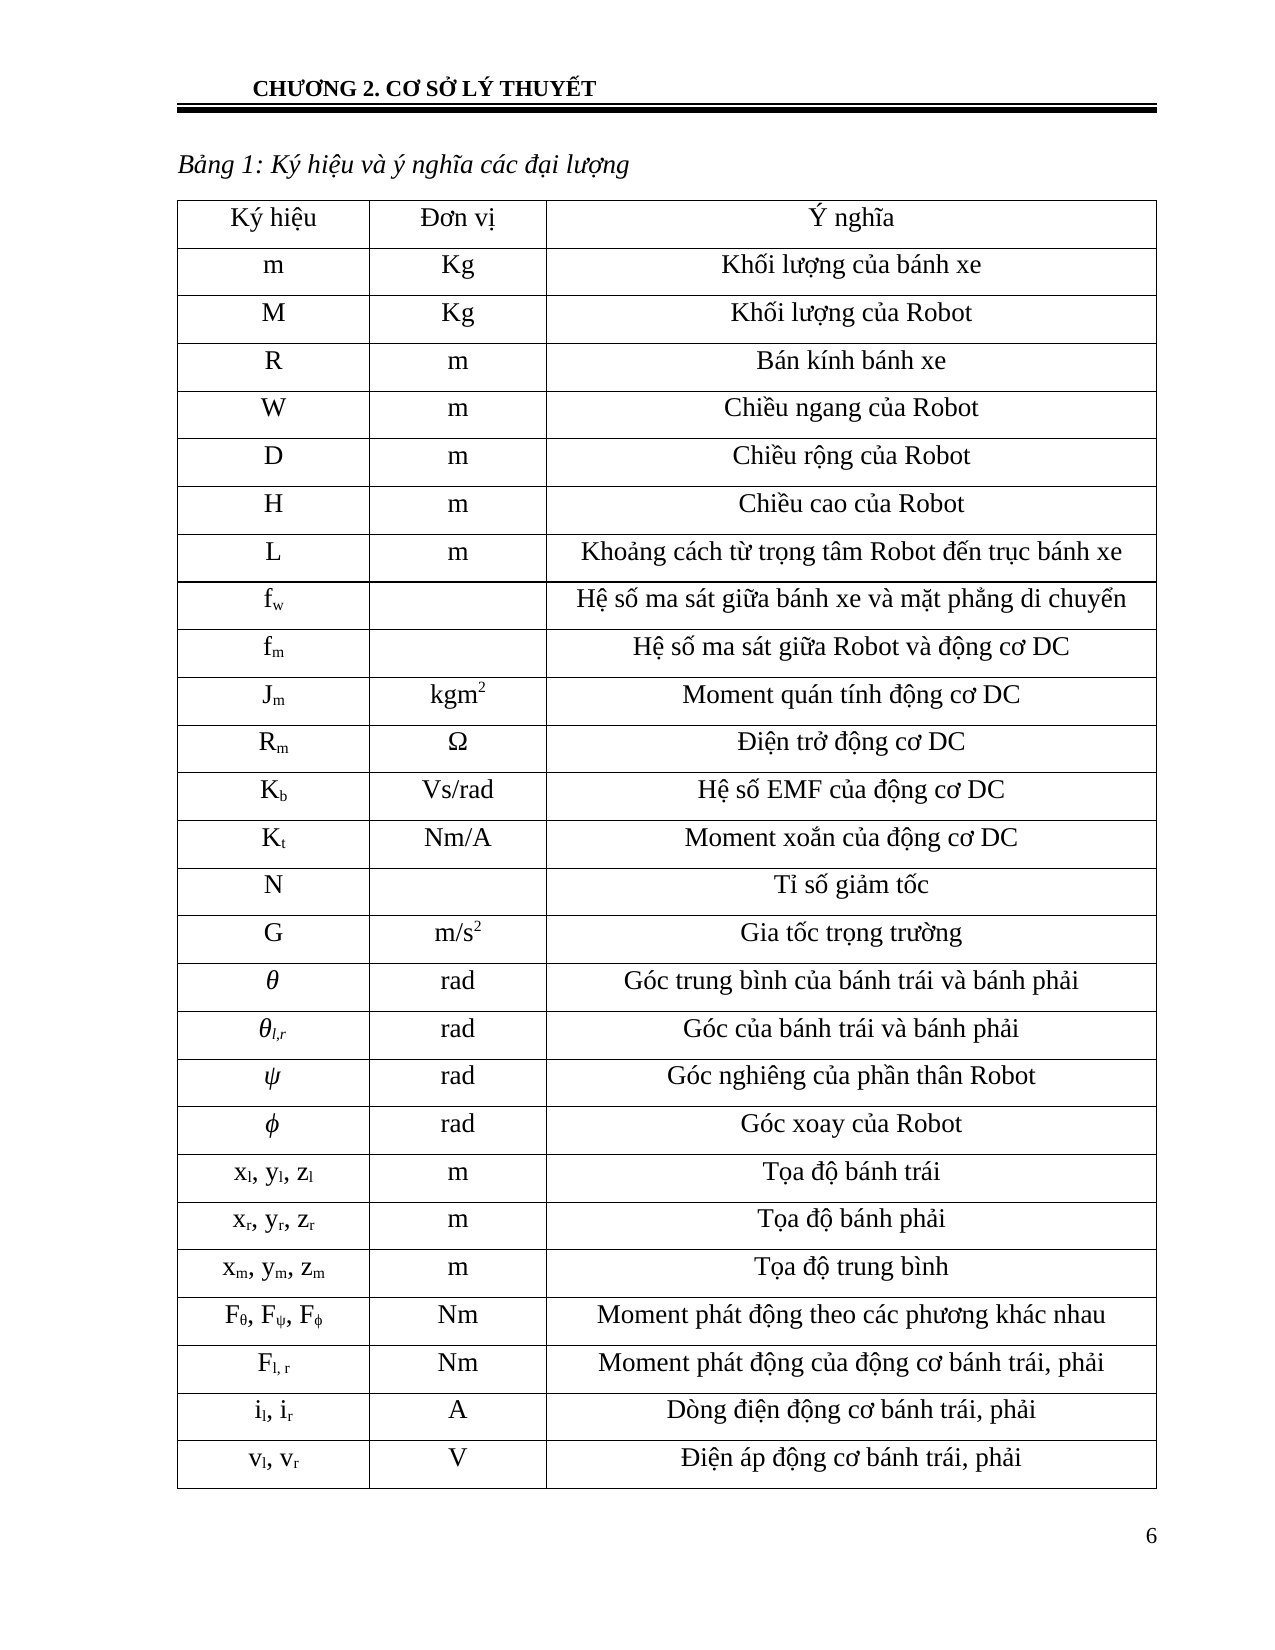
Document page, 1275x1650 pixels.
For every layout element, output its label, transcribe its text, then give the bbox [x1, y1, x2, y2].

table_cell Tọa độ bánh trái [547, 1155, 1156, 1202]
table_cell Gia tốc trọng trường [547, 916, 1156, 963]
table_cell [370, 583, 546, 629]
table_cell Kg [370, 249, 546, 295]
table_cell Góc của bánh trái và bánh phải [547, 1012, 1156, 1058]
table_cell Bán kính bánh xe [547, 344, 1156, 391]
table_cell N [178, 869, 369, 915]
table_cell Tọa độ trung bình [547, 1250, 1156, 1297]
table_cell m [370, 1250, 546, 1297]
table_cell Moment xoắn của động cơ DC [547, 821, 1156, 868]
table_cell Vs/rad [370, 773, 546, 820]
table_cell Nm [370, 1298, 546, 1345]
table_cell Chiều rộng của Robot [547, 439, 1156, 486]
table_cell Moment quán tính động cơ DC [547, 678, 1156, 724]
table_cell W [178, 392, 369, 438]
table_cell m [370, 1203, 546, 1249]
table_cell m [370, 1155, 546, 1202]
table_header Đơn vị [370, 201, 546, 247]
table_cell Tỉ số giảm tốc [547, 869, 1156, 915]
table_cell Hệ số EMF của động cơ DC [547, 773, 1156, 820]
table_cell Hệ số ma sát giữa Robot và động cơ DC [547, 630, 1156, 677]
table_cell G [178, 916, 369, 963]
table_cell kgm2 [370, 678, 546, 724]
table_cell V [370, 1441, 546, 1488]
table_cell fw [178, 583, 369, 629]
table_cell xr, yr, zr [178, 1203, 369, 1249]
table_cell m [370, 487, 546, 534]
table_cell H [178, 487, 369, 534]
table_cell Nm [370, 1346, 546, 1392]
table_cell Hệ số ma sát giữa bánh xe và mặt phẳng di chuyển [547, 583, 1156, 629]
table_cell Ω [370, 726, 546, 772]
table_cell m [178, 249, 369, 295]
table_cell Chiều ngang của Robot [547, 392, 1156, 438]
table_cell M [178, 296, 369, 343]
table_cell rad [370, 1107, 546, 1154]
table_cell R [178, 344, 369, 391]
table_cell m [370, 535, 546, 581]
table_cell Điện trở động cơ DC [547, 726, 1156, 772]
table_cell A [370, 1394, 546, 1440]
table_cell Kt [178, 821, 369, 868]
table_cell m [370, 392, 546, 438]
table_cell θ [178, 964, 369, 1011]
table_cell Rm [178, 726, 369, 772]
table_cell il, ir [178, 1394, 369, 1440]
table_cell Fθ, Fψ, Fϕ [178, 1298, 369, 1345]
table_cell Nm/A [370, 821, 546, 868]
table_cell D [178, 439, 369, 486]
table_header Ý nghĩa [547, 201, 1156, 247]
table_cell Khoảng cách từ trọng tâm Robot đến trục bánh xe [547, 535, 1156, 581]
table_cell Góc nghiêng của phần thân Robot [547, 1060, 1156, 1106]
table_cell Tọa độ bánh phải [547, 1203, 1156, 1249]
text Bảng 1: Ký hiệu và ý nghĩa các đại lượng [177, 148, 1157, 179]
table_cell Điện áp động cơ bánh trái, phải [547, 1441, 1156, 1488]
table_cell rad [370, 964, 546, 1011]
table_cell ϕ [178, 1107, 369, 1154]
table_cell m [370, 344, 546, 391]
table_cell Moment phát động của động cơ bánh trái, phải [547, 1346, 1156, 1392]
table_cell xm, ym, zm [178, 1250, 369, 1297]
table_header Ký hiệu [178, 201, 369, 247]
table_cell Khối lượng của Robot [547, 296, 1156, 343]
table_cell Fl, r [178, 1346, 369, 1392]
table_cell Góc xoay của Robot [547, 1107, 1156, 1154]
table_cell xl, yl, zl [178, 1155, 369, 1202]
table_cell Chiều cao của Robot [547, 487, 1156, 534]
table_cell L [178, 535, 369, 581]
table_cell θl,r [178, 1012, 369, 1058]
table_cell Moment phát động theo các phương khác nhau [547, 1298, 1156, 1345]
table_cell rad [370, 1012, 546, 1058]
table_cell [370, 869, 546, 915]
table_cell m/s2 [370, 916, 546, 963]
table_cell Khối lượng của bánh xe [547, 249, 1156, 295]
table_cell Jm [178, 678, 369, 724]
table_cell rad [370, 1060, 546, 1106]
table_cell Kb [178, 773, 369, 820]
table_cell Kg [370, 296, 546, 343]
table_cell ψ [178, 1060, 369, 1106]
table_cell Góc trung bình của bánh trái và bánh phải [547, 964, 1156, 1011]
table_cell vl, vr [178, 1441, 369, 1488]
table_cell Dòng điện động cơ bánh trái, phải [547, 1394, 1156, 1440]
table_cell [370, 630, 546, 677]
table_cell fm [178, 630, 369, 677]
table_cell m [370, 439, 546, 486]
